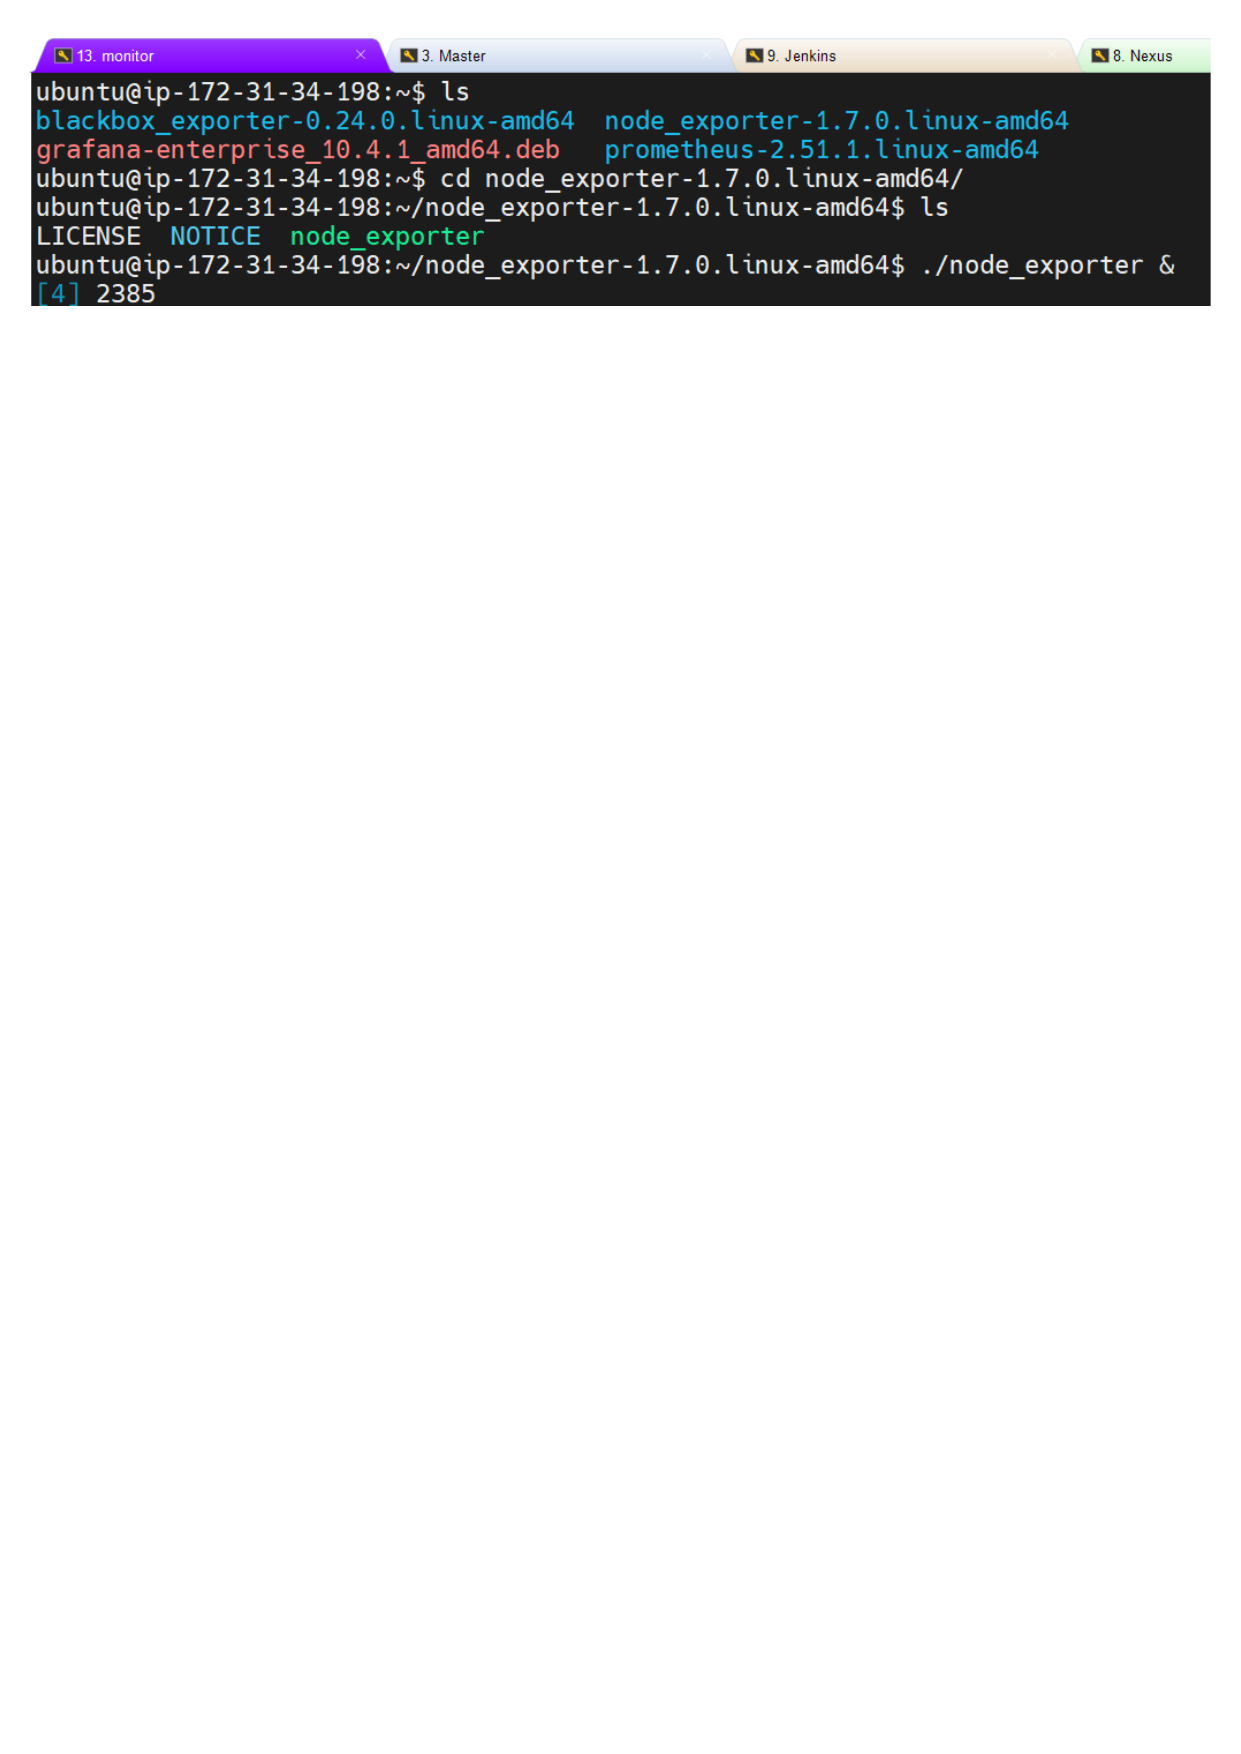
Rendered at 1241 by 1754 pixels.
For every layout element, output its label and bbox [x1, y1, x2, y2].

picture [29, 29, 1211, 306]
